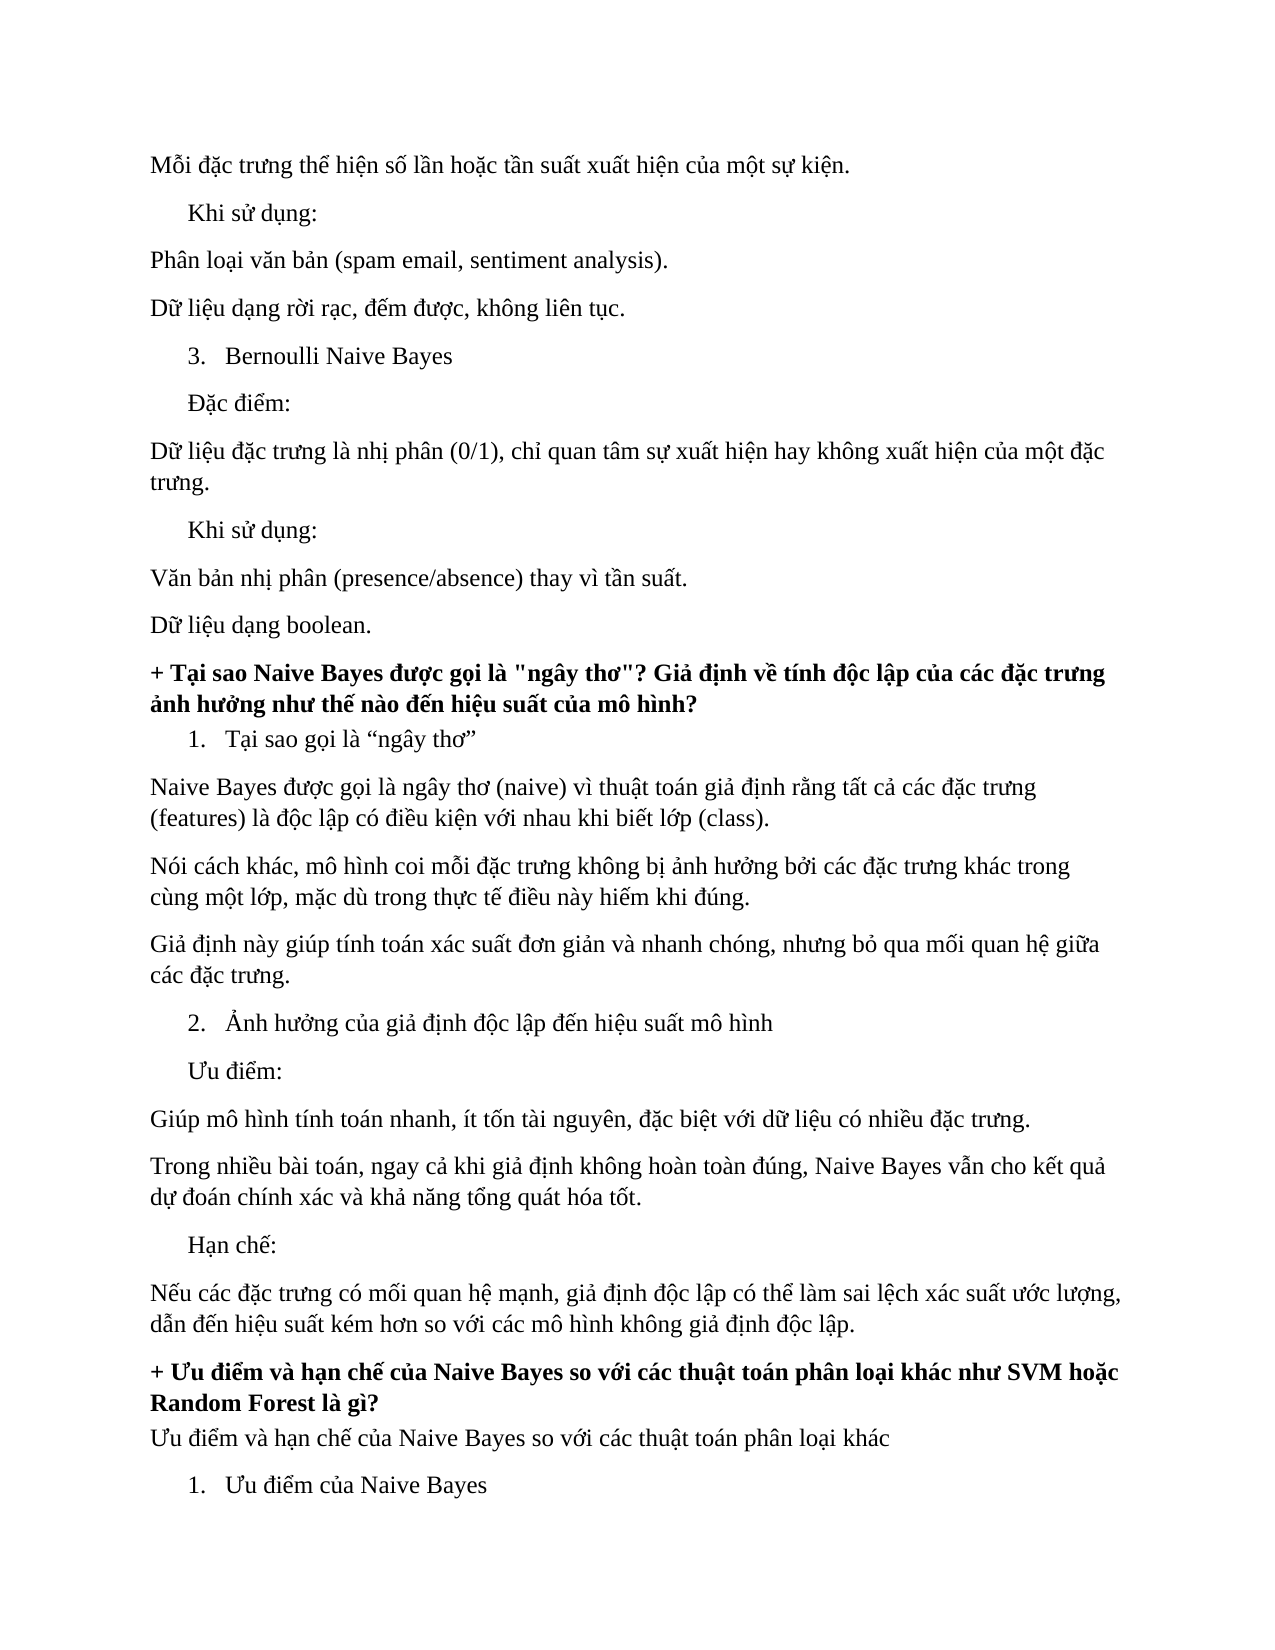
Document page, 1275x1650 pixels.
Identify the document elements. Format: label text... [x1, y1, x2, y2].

text Văn bản nhị phân (presence/absence) thay vì tần suất. [150, 563, 1125, 591]
list Bernoulli Naive Bayes [187, 341, 1125, 369]
text Giúp mô hình tính toán nhanh, ít tốn tài nguyên, đặc biệt với dữ liệu có nhiều đặc trưng. [150, 1104, 1125, 1132]
text Dữ liệu đặc trưng là nhị phân (0/1), chỉ quan tâm sự xuất hiện hay không xuất hiện của một đặc trưng. [150, 436, 1125, 496]
text Phân loại văn bản (spam email, sentiment analysis). [150, 245, 1125, 274]
text Mỗi đặc trưng thể hiện số lần hoặc tần suất xuất hiện của một sự kiện. [150, 150, 1125, 179]
text Nếu các đặc trưng có mối quan hệ mạnh, giả định độc lập có thể làm sai lệch xác suất ước lượng, dẫn đến hiệu suất kém hơn so với các mô hình không giả định độc lập. [150, 1278, 1125, 1338]
text Khi sử dụng: [187, 515, 1125, 544]
text Trong nhiều bài toán, ngay cả khi giả định không hoàn toàn đúng, Naive Bayes vẫn cho kết quả dự đoán chính xác và khả năng tổng quát hóa tốt. [150, 1151, 1125, 1211]
list Ưu điểm của Naive Bayes [187, 1471, 1125, 1499]
text Nói cách khác, mô hình coi mỗi đặc trưng không bị ảnh hưởng bởi các đặc trưng khác trong cùng một lớp, mặc dù trong thực tế điều này hiếm khi đúng. [150, 851, 1125, 911]
text Ưu điểm và hạn chế của Naive Bayes so với các thuật toán phân loại khác [150, 1423, 1125, 1452]
text Khi sử dụng: [187, 198, 1125, 226]
list Ảnh hưởng của giả định độc lập đến hiệu suất mô hình [187, 1008, 1125, 1037]
text Đặc điểm: [187, 388, 1125, 417]
text Ưu điểm: [187, 1056, 1125, 1085]
text Dữ liệu dạng rời rạc, đếm được, không liên tục. [150, 293, 1125, 322]
text Dữ liệu dạng boolean. [150, 610, 1125, 639]
text Naive Bayes được gọi là ngây thơ (naive) vì thuật toán giả định rằng tất cả các đặc trưng (features) là độc lập có điều kiện với nhau khi biết lớp (class). [150, 772, 1125, 832]
subtitle + Ưu điểm và hạn chế của Naive Bayes so với các thuật toán phân loại khác như SVM hoặc Random Forest là gì? [150, 1357, 1125, 1416]
text Hạn chế: [187, 1230, 1125, 1259]
subtitle + Tại sao Naive Bayes được gọi là "ngây thơ"? Giả định về tính độc lập của các đặc trưng ảnh hưởng như thế nào đến hiệu suất của mô hình? [150, 658, 1125, 718]
text Giả định này giúp tính toán xác suất đơn giản và nhanh chóng, nhưng bỏ qua mối quan hệ giữa các đặc trưng. [150, 929, 1125, 989]
list Tại sao gọi là “ngây thơ” [187, 724, 1125, 753]
